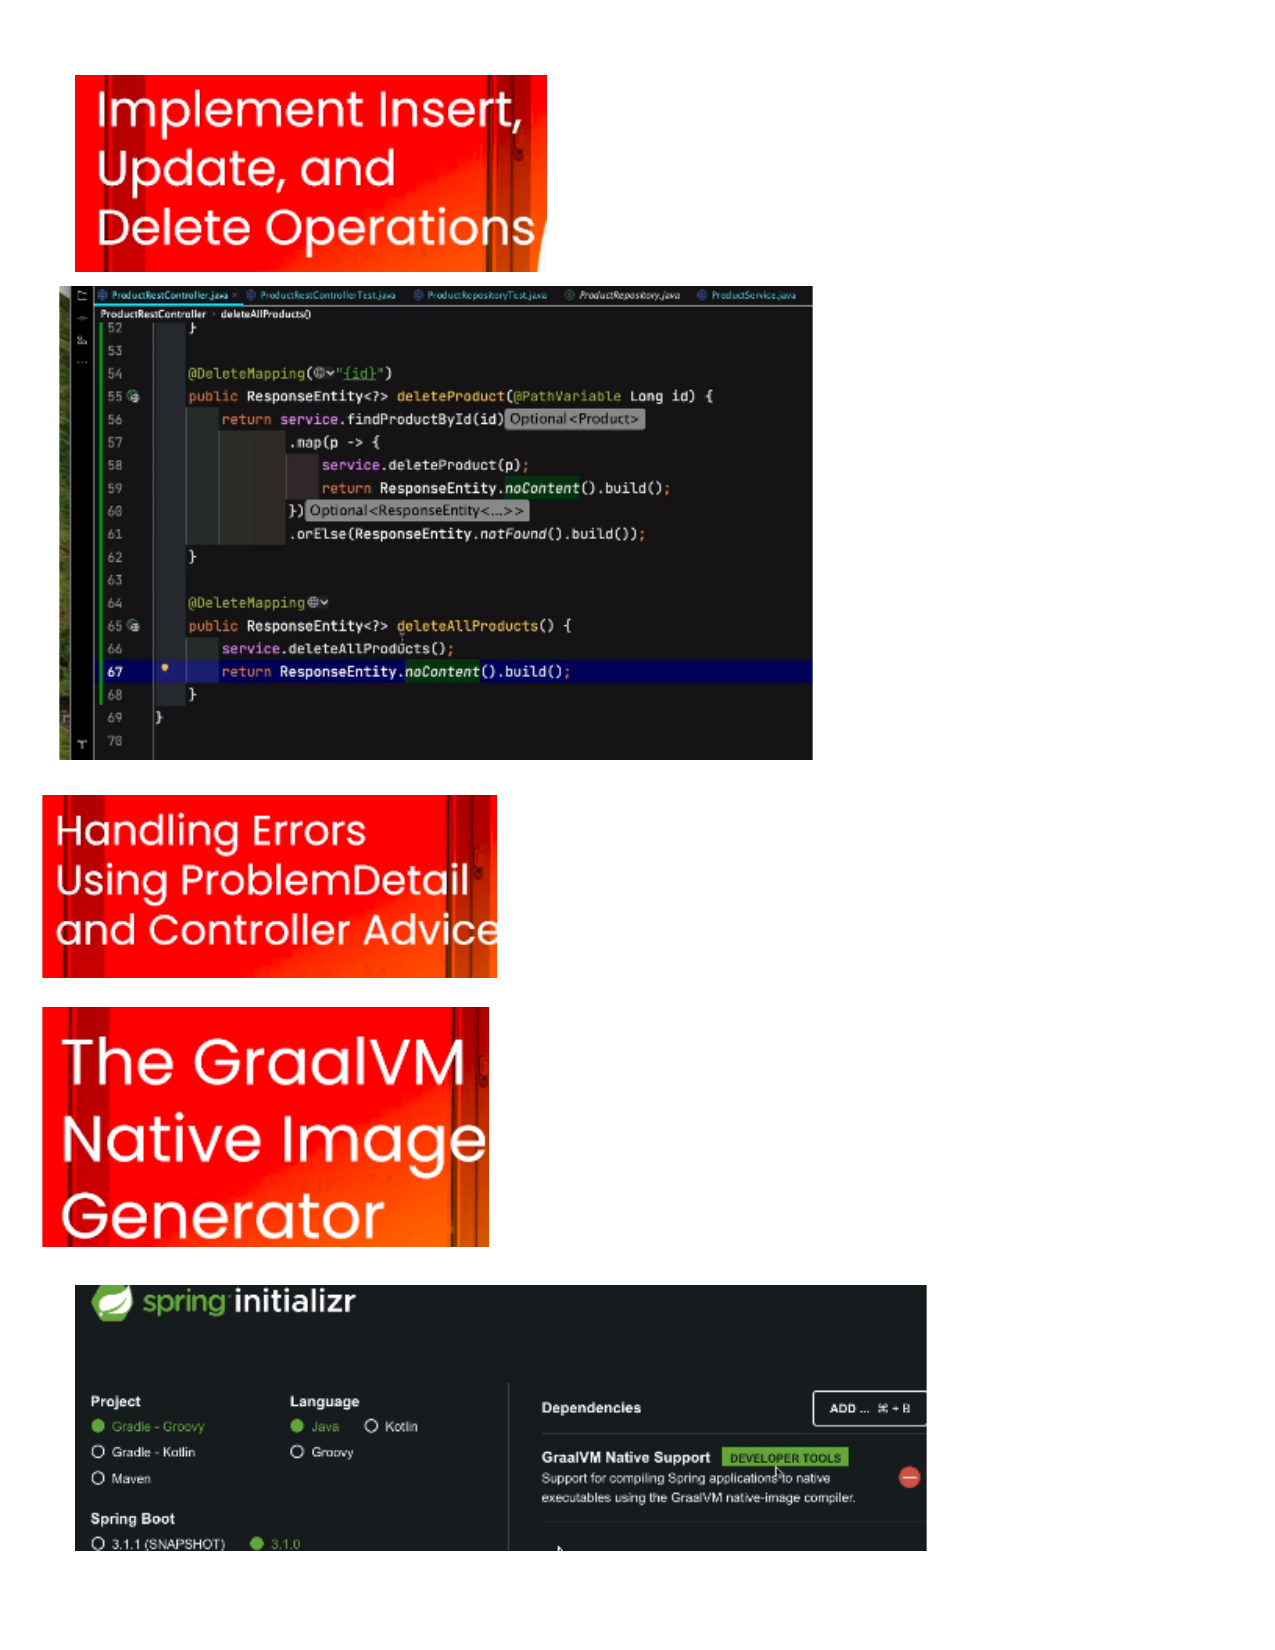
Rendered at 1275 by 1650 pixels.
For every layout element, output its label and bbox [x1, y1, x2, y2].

picture [42, 795, 497, 978]
picture [75, 75, 547, 272]
picture [59, 286, 813, 760]
picture [42, 1007, 490, 1247]
picture [75, 1285, 927, 1551]
